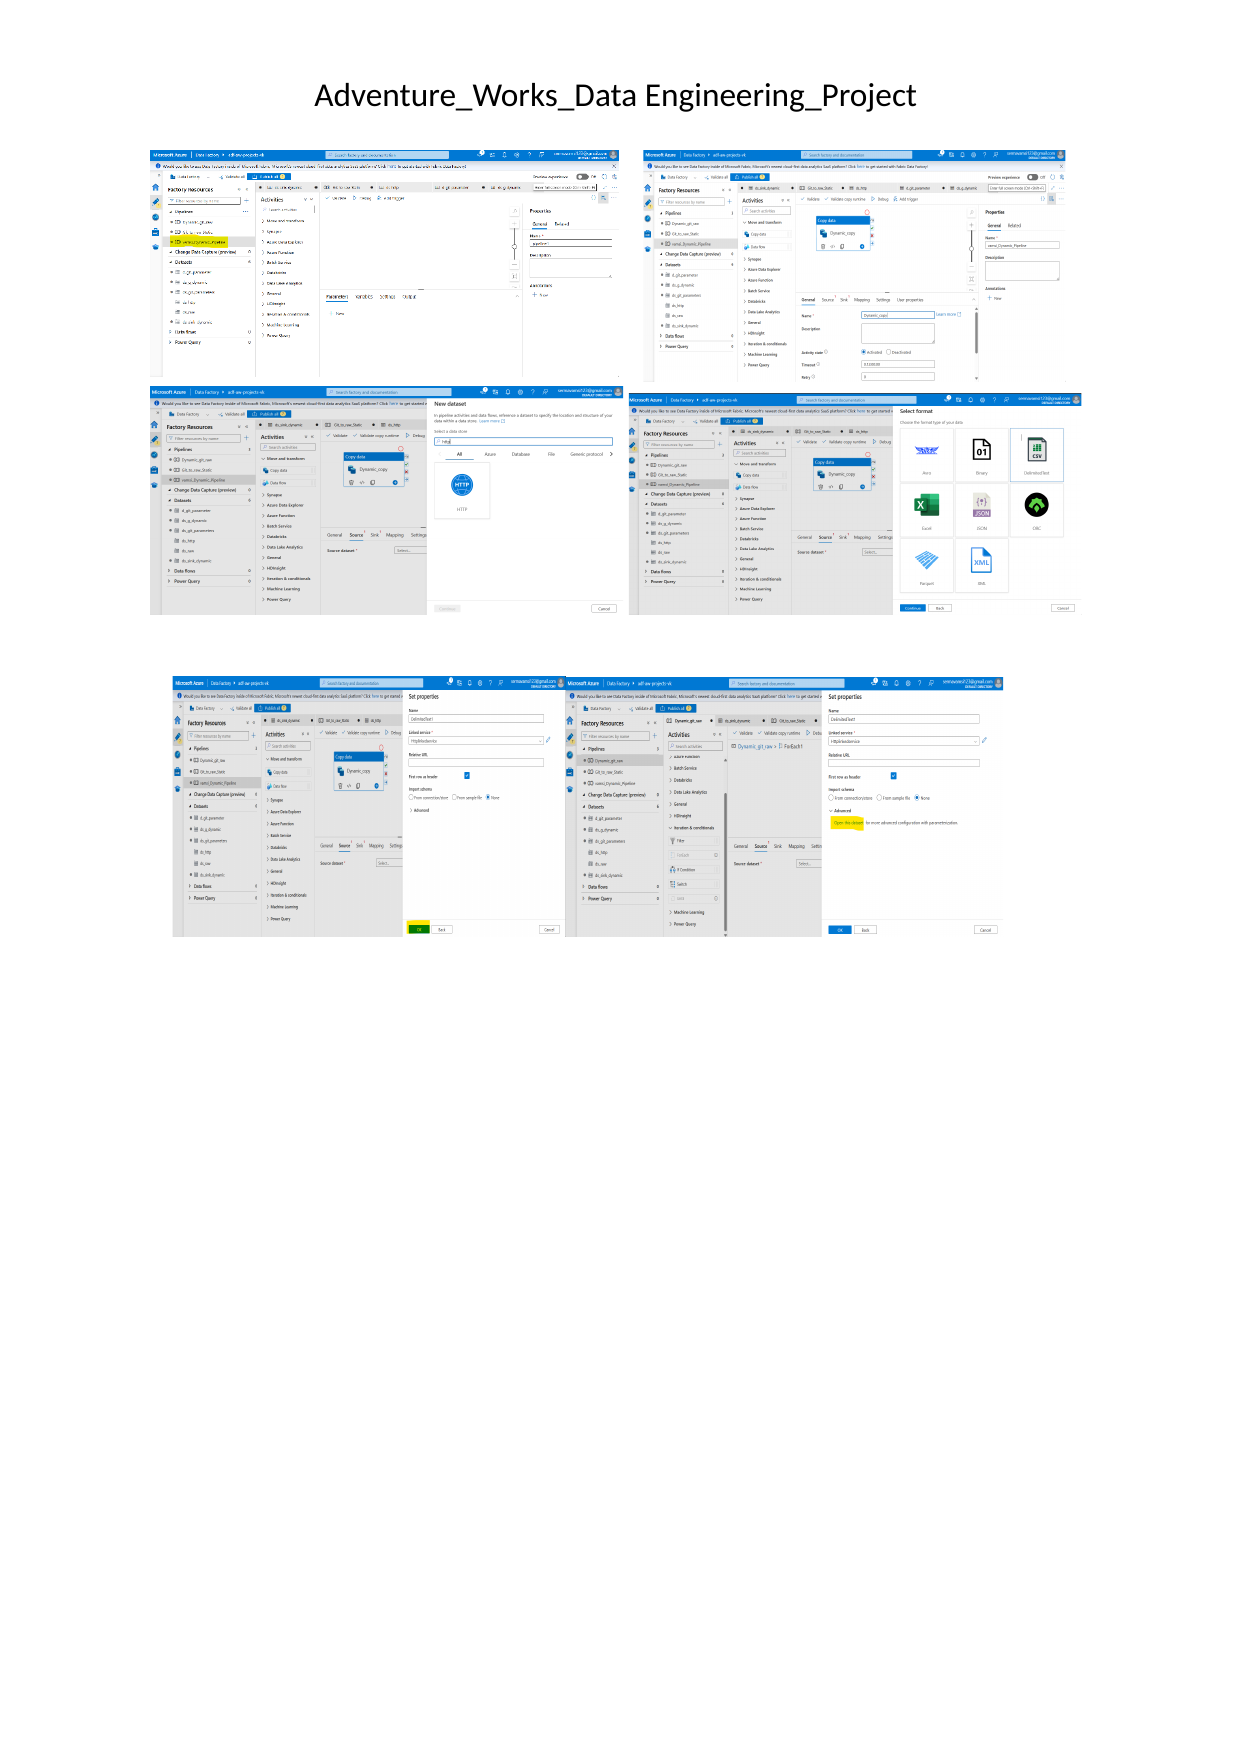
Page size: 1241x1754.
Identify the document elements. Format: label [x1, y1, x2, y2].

picture [628, 393, 1082, 615]
picture [643, 150, 1066, 382]
picture [172, 676, 1004, 937]
picture [150, 150, 619, 377]
picture [150, 386, 624, 615]
